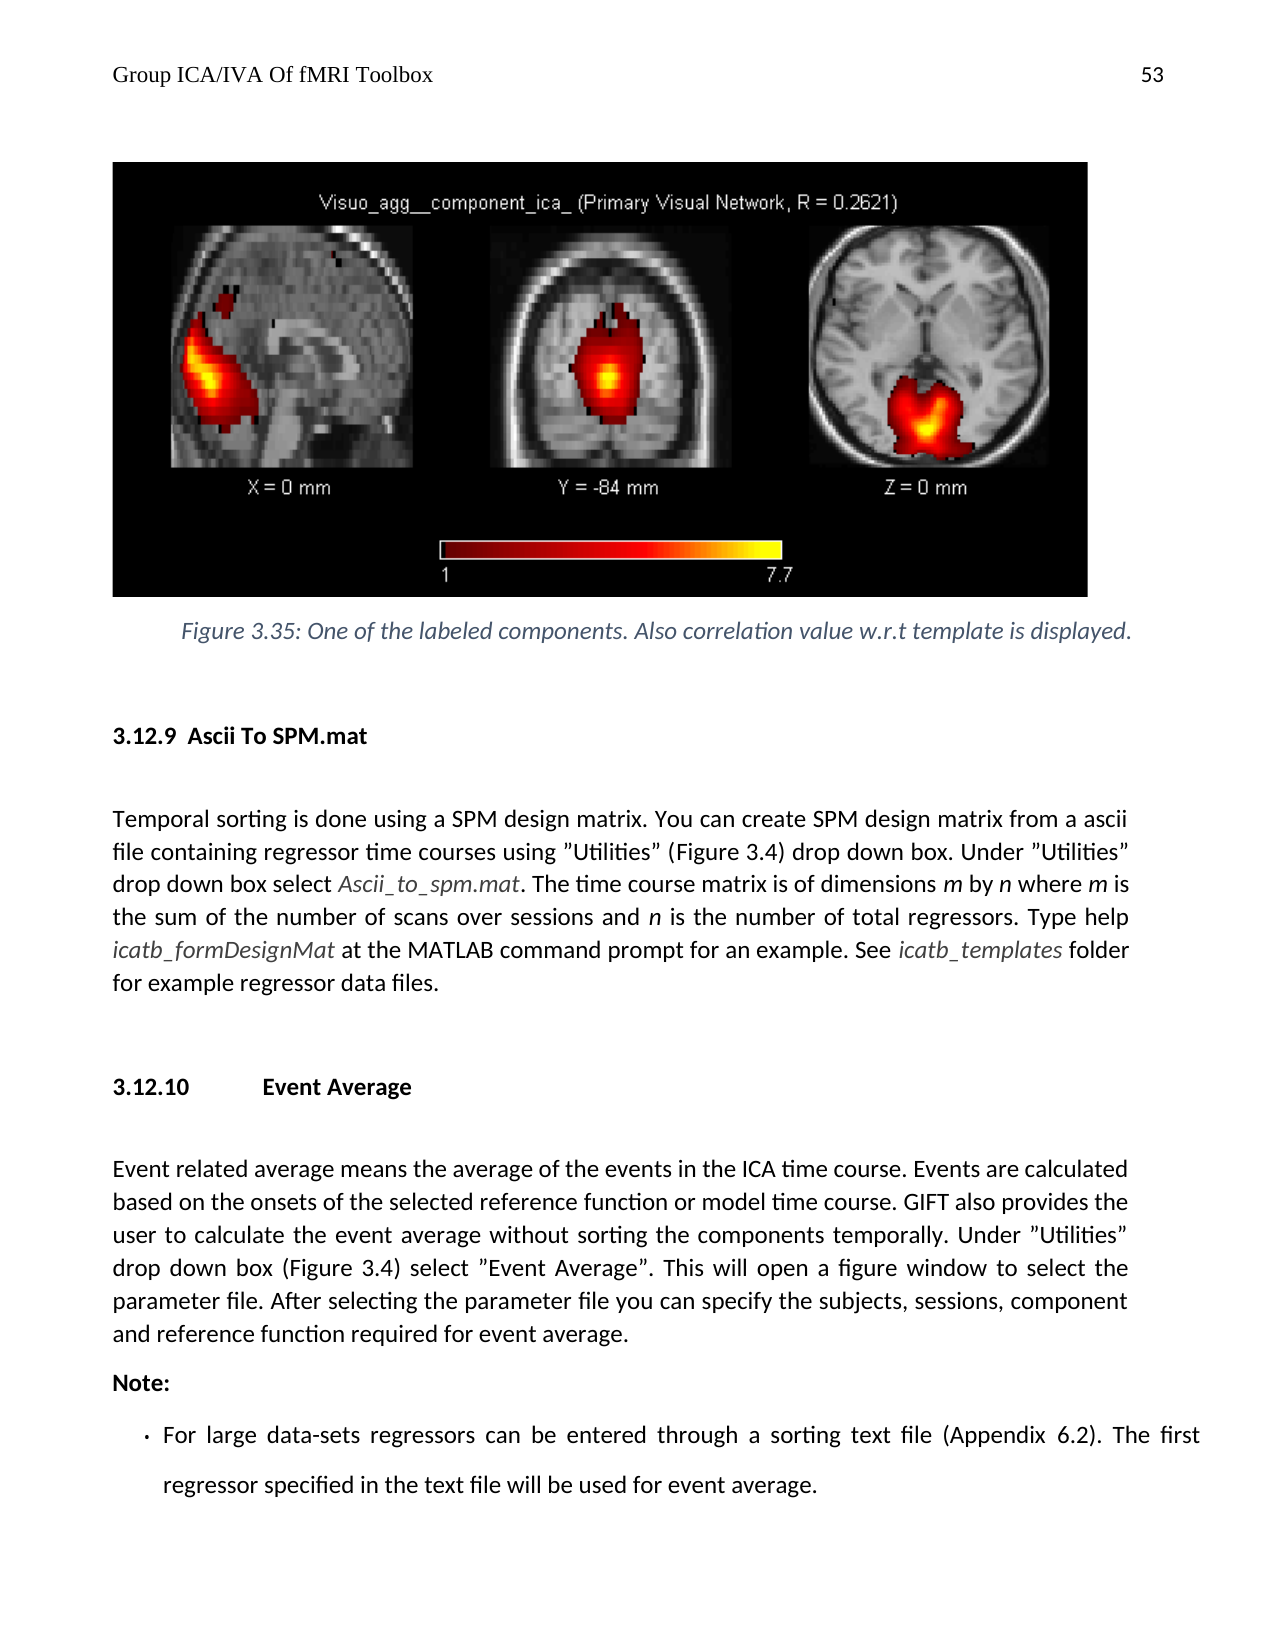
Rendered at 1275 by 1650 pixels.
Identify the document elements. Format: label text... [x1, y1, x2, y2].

list For large data-sets regressors can be entered through a sorting text file (Appendix 6.2). The first regressor specified in the text file will be used for event average. [142, 1419, 1200, 1499]
subtitle Event Average [112, 1071, 1202, 1101]
subtitle Ascii To SPM.mat [112, 720, 1202, 751]
picture [112, 162, 1088, 597]
text Note: [112, 1367, 1202, 1398]
